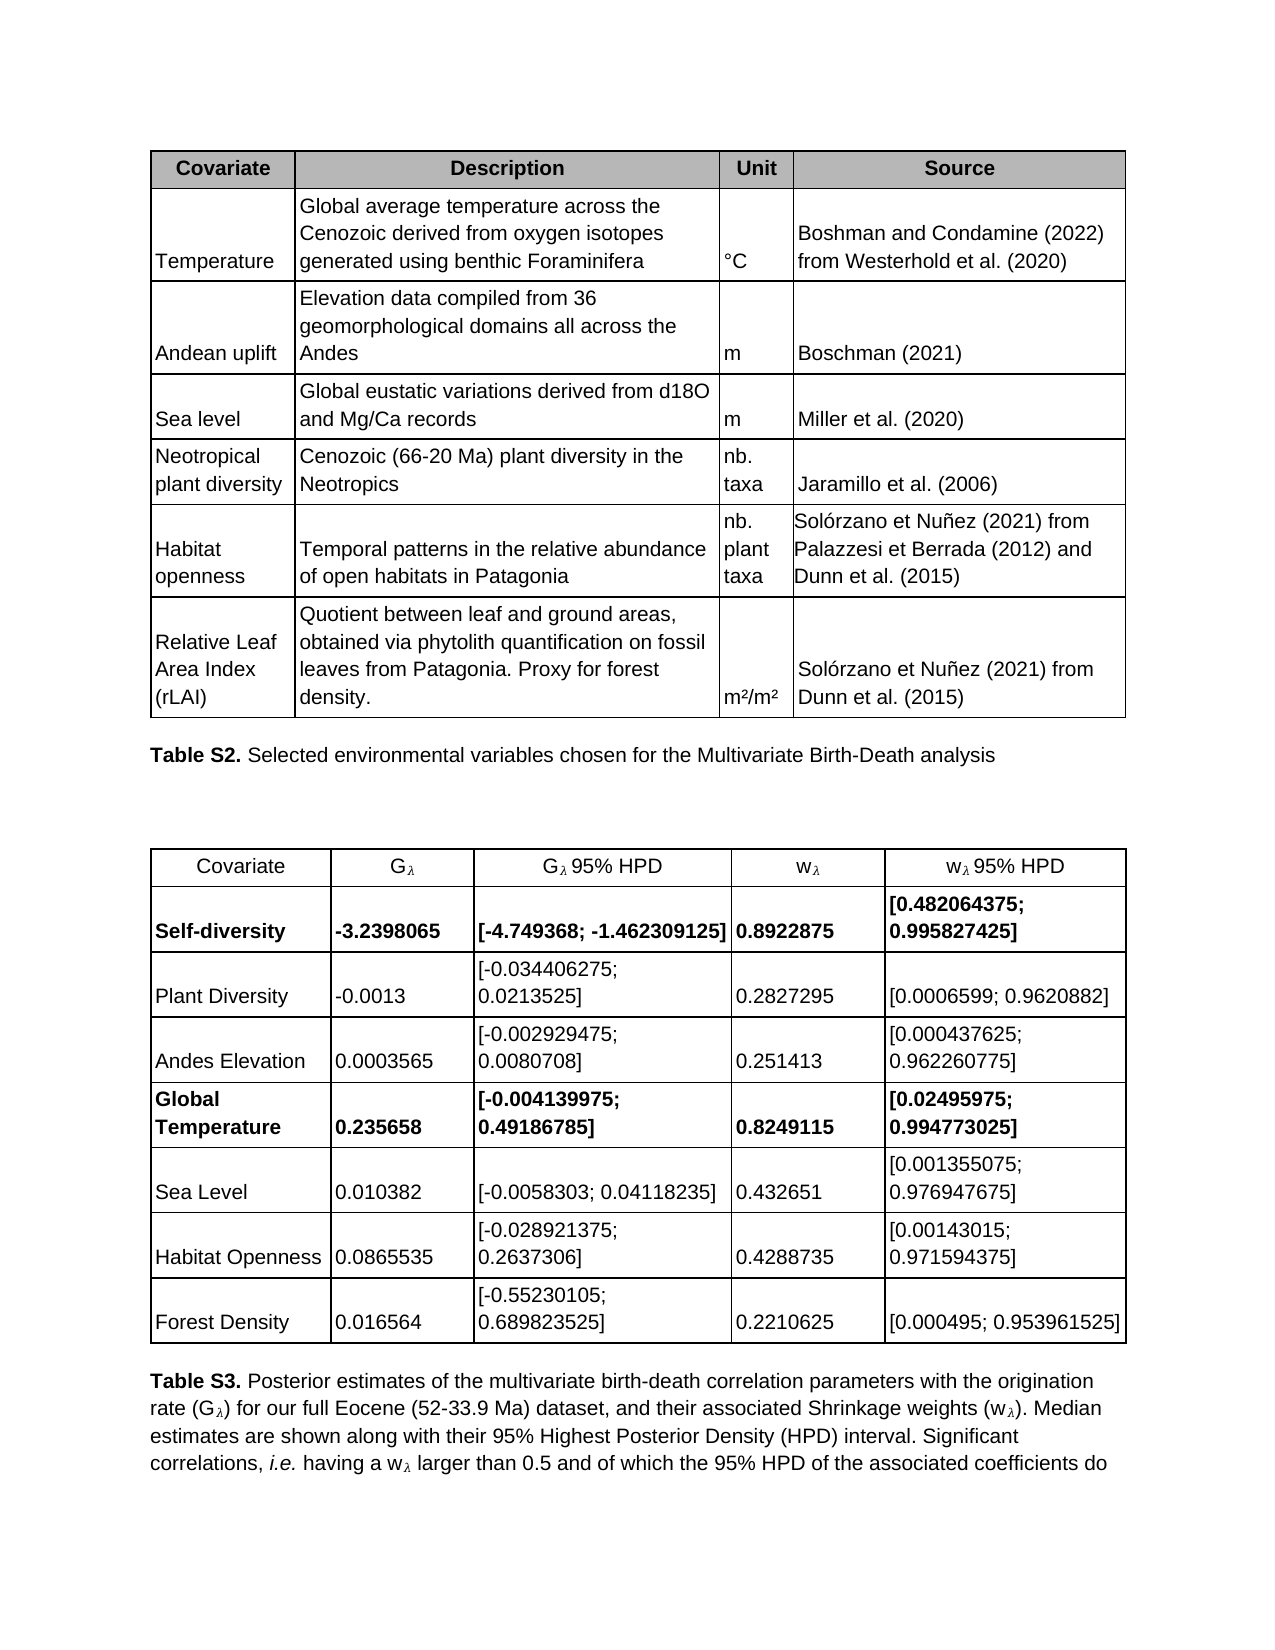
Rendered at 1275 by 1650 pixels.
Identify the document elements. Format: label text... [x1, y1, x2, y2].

table_cell [0.000495; 0.953961525] [886, 1279, 1125, 1342]
table_cell Andes Elevation [152, 1018, 330, 1081]
table_cell nb. plant taxa [720, 505, 793, 596]
table_cell m [720, 282, 793, 373]
table_cell [-4.749368; -1.462309125] [475, 887, 731, 951]
table_cell [0.00143015; 0.971594375] [886, 1213, 1125, 1277]
table_cell [0.0006599; 0.9620882] [886, 953, 1125, 1016]
table_cell [0.02495975; 0.994773025] [886, 1083, 1125, 1147]
table_cell 0.0865535 [332, 1213, 473, 1277]
table_cell [0.000437625; 0.962260775] [886, 1018, 1125, 1081]
table_header Source [794, 152, 1125, 188]
table_cell [0.001355075; 0.976947675] [886, 1148, 1125, 1212]
table_cell Solórzano et Nuñez (2021) from Palazzesi et Berrada (2012) and Dunn et al. (2015) [794, 505, 1125, 596]
table_cell Plant Diversity [152, 953, 330, 1016]
table_cell Sea Level [152, 1148, 330, 1212]
table_cell Elevation data compiled from 36 geomorphological domains all across the Andes [296, 282, 719, 373]
table_cell Temporal patterns in the relative abundance of open habitats in Patagonia [296, 505, 719, 596]
table_cell Global average temperature across the Cenozoic derived from oxygen isotopes generated using benthic Foraminifera [296, 189, 719, 280]
table_header G𝜆 [332, 850, 473, 886]
table_cell 0.010382 [332, 1148, 473, 1212]
table_cell Global eustatic variations derived from d18O and Mg/Ca records [296, 375, 719, 438]
table_cell 0.432651 [732, 1148, 884, 1212]
table_cell 0.251413 [732, 1018, 884, 1081]
table_cell [-0.034406275; 0.0213525] [475, 953, 731, 1016]
table_header Description [296, 152, 719, 188]
table_header Covariate [152, 850, 330, 886]
table_cell m [720, 375, 793, 438]
table_cell Temperature [152, 189, 294, 280]
table_cell Forest Density [152, 1279, 330, 1342]
table_cell 0.2210625 [732, 1279, 884, 1342]
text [150, 1369, 1125, 1475]
table_cell nb. taxa [720, 440, 793, 503]
table_cell [-0.004139975; 0.49186785] [475, 1083, 731, 1147]
table_cell Cenozoic (66-20 Ma) plant diversity in the Neotropics [296, 440, 719, 503]
table_cell Boschman (2021) [794, 282, 1125, 373]
table_header Covariate [152, 152, 294, 188]
table_cell 0.4288735 [732, 1213, 884, 1277]
table_cell Miller et al. (2020) [794, 375, 1125, 438]
table_cell 0.0003565 [332, 1018, 473, 1081]
table_cell Neotropical plant diversity [152, 440, 294, 503]
table_cell Global Temperature [152, 1083, 330, 1147]
table_header G𝜆 95% HPD [475, 850, 731, 886]
table_header Unit [720, 152, 793, 188]
table_cell [0.482064375; 0.995827425] [886, 887, 1125, 951]
table_cell Habitat openness [152, 505, 294, 596]
table_cell Habitat Openness [152, 1213, 330, 1277]
table_cell [-0.0058303; 0.04118235] [475, 1148, 731, 1212]
table_cell Solórzano et Nuñez (2021) from Dunn et al. (2015) [794, 598, 1125, 716]
table_cell 0.235658 [332, 1083, 473, 1147]
table_cell 0.2827295 [732, 953, 884, 1016]
table_cell Quotient between leaf and ground areas, obtained via phytolith quantification on fossil leaves from Patagonia. Proxy for forest density. [296, 598, 719, 716]
table_cell Andean uplift [152, 282, 294, 373]
table_cell Jaramillo et al. (2006) [794, 440, 1125, 503]
table_cell -3.2398065 [332, 887, 473, 951]
table_cell 0.8249115 [732, 1083, 884, 1147]
table_cell Relative Leaf Area Index (rLAI) [152, 598, 294, 716]
table_cell [-0.55230105; 0.689823525] [475, 1279, 731, 1342]
table_cell °C [720, 189, 793, 280]
table_header w𝜆 [732, 850, 884, 886]
text Table S2. Selected environmental variables chosen for the Multivariate Birth-Death analysis [150, 743, 1125, 767]
table_cell m²/m² [720, 598, 793, 716]
table_cell Boshman and Condamine (2022) from Westerhold et al. (2020) [794, 189, 1125, 280]
table_header w𝜆 95% HPD [886, 850, 1125, 886]
table_cell 0.8922875 [732, 887, 884, 951]
table_cell Self-diversity [152, 887, 330, 951]
table_cell -0.0013 [332, 953, 473, 1016]
table_cell 0.016564 [332, 1279, 473, 1342]
table_cell [-0.028921375; 0.2637306] [475, 1213, 731, 1277]
table_cell [-0.002929475; 0.0080708] [475, 1018, 731, 1081]
table_cell Sea level [152, 375, 294, 438]
